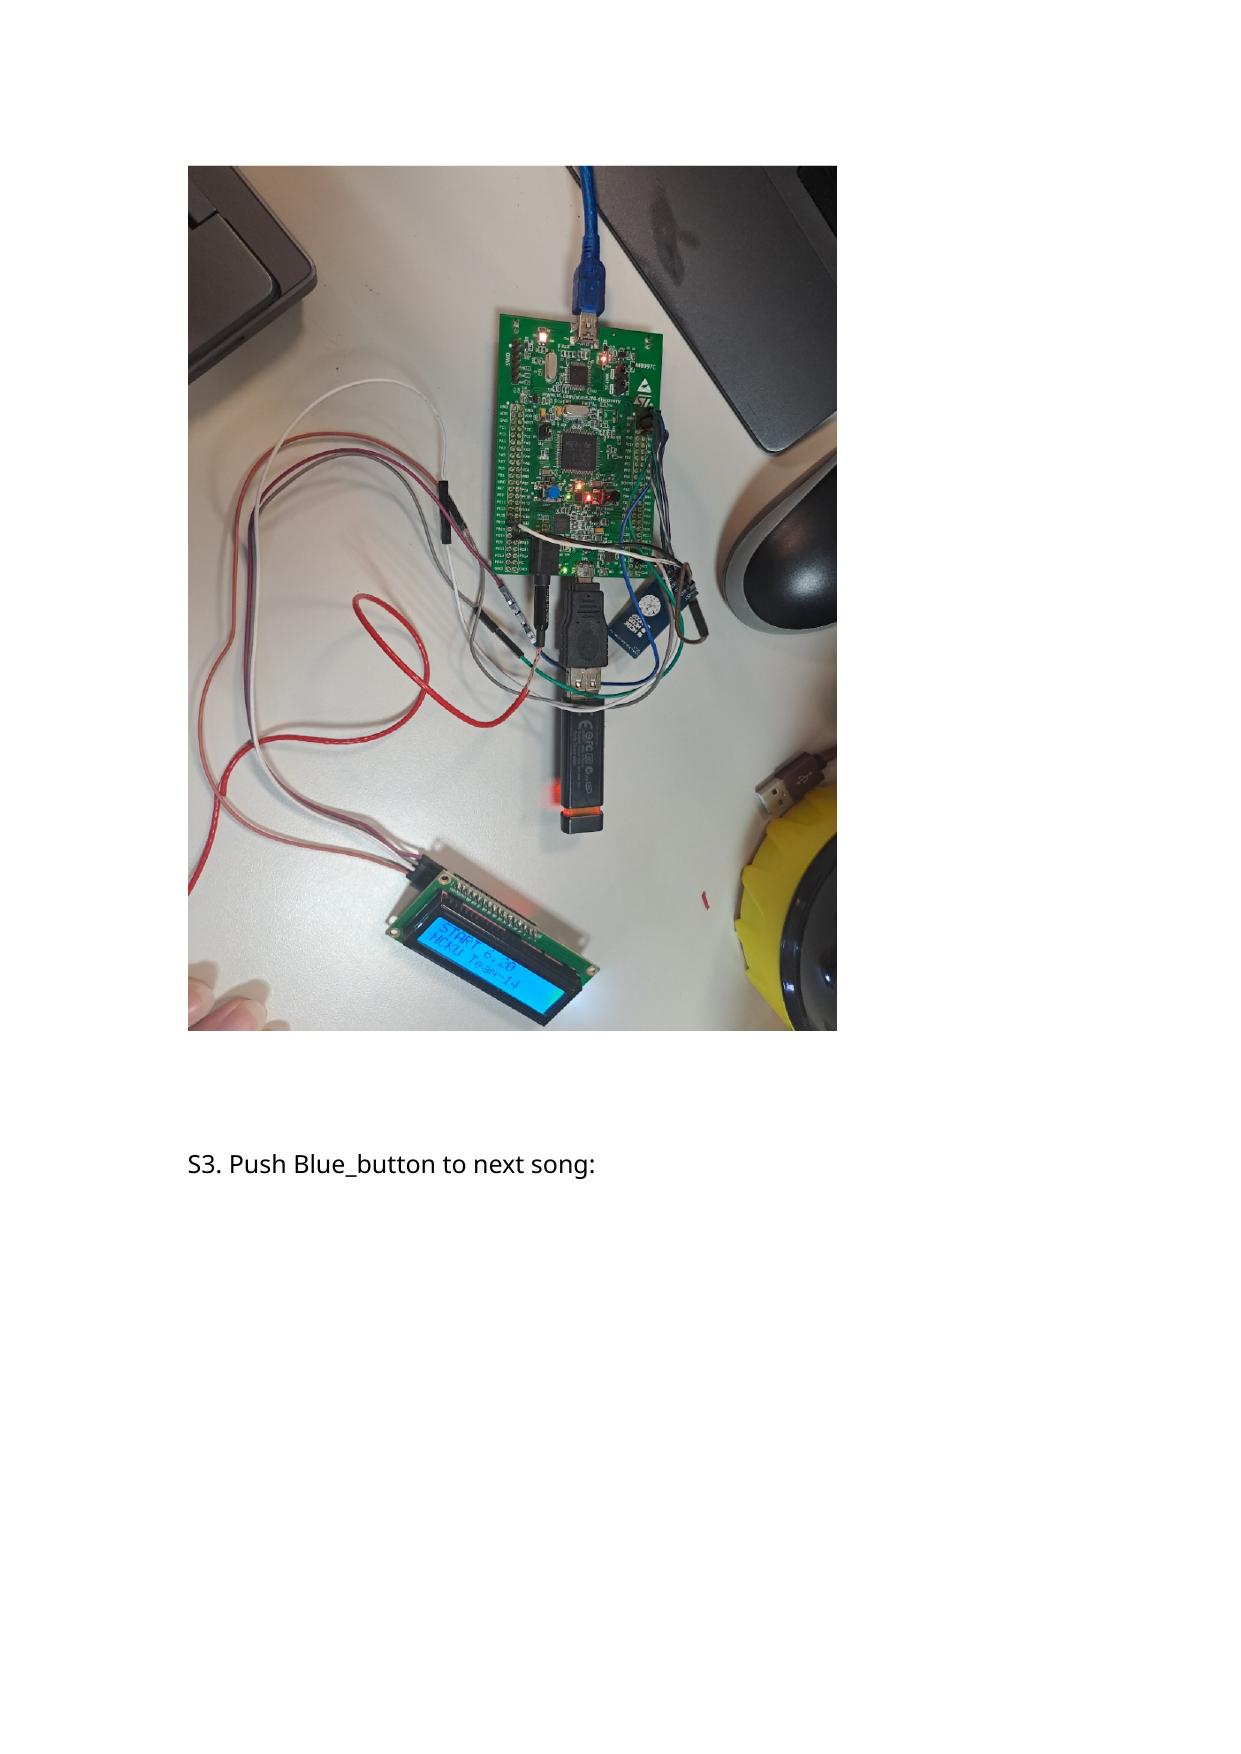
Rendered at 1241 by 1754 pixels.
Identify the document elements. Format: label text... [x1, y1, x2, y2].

text S3. Push Blue_button to next song: [187, 1146, 1053, 1183]
picture [188, 167, 837, 1031]
